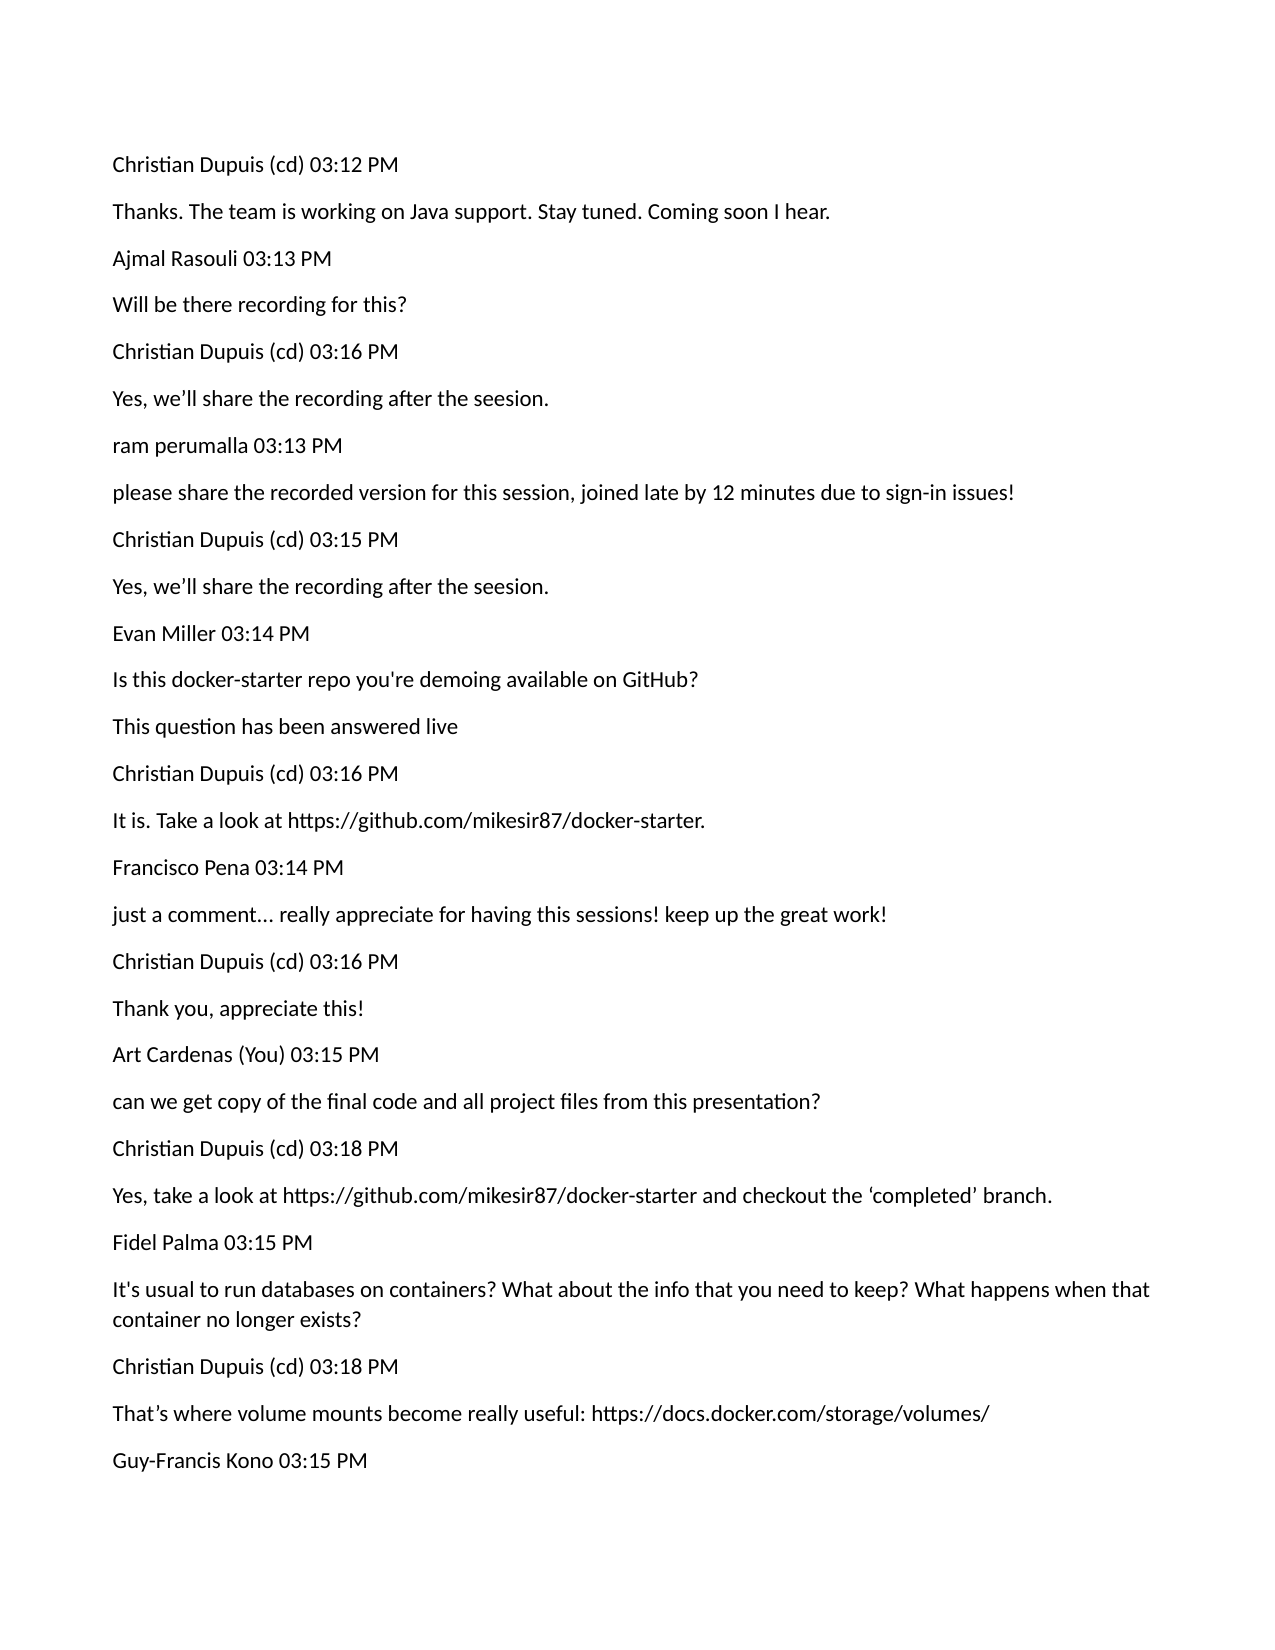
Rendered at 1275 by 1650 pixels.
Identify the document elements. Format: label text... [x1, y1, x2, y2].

text Christian Dupuis (cd) 03:16 PM [112, 337, 1162, 366]
text just a comment... really appreciate for having this sessions! keep up the great work! [112, 900, 1162, 928]
text Thank you, appreciate this! [112, 994, 1162, 1022]
text Thanks. The team is working on Java support. Stay tuned. Coming soon I hear. [112, 197, 1162, 225]
text Christian Dupuis (cd) 03:18 PM [112, 1134, 1162, 1162]
text Ajmal Rasouli 03:13 PM [112, 244, 1162, 272]
text Christian Dupuis (cd) 03:12 PM [112, 150, 1162, 178]
text Christian Dupuis (cd) 03:18 PM [112, 1352, 1162, 1380]
text Is this docker-starter repo you're demoing available on GitHub? [112, 666, 1162, 694]
text It is. Take a look at https://github.com/mikesir87/docker-starter. [112, 806, 1162, 834]
text It's usual to run databases on containers? What about the info that you need to keep? What happens when that container no longer exists? [112, 1275, 1162, 1333]
text ram perumalla 03:13 PM [112, 431, 1162, 459]
text Will be there recording for this? [112, 291, 1162, 319]
text Art Cardenas (You) 03:15 PM [112, 1041, 1162, 1069]
text Yes, we’ll share the recording after the seesion. [112, 384, 1162, 412]
text Fidel Palma 03:15 PM [112, 1228, 1162, 1256]
text please share the recorded version for this session, joined late by 12 minutes due to sign-in issues! [112, 478, 1162, 506]
text Christian Dupuis (cd) 03:15 PM [112, 525, 1162, 553]
text That’s where volume mounts become really useful: https://docs.docker.com/storage/volumes/ [112, 1399, 1162, 1427]
text can we get copy of the final code and all project files from this presentation? [112, 1087, 1162, 1116]
text Yes, take a look at https://github.com/mikesir87/docker-starter and checkout the ‘completed’ branch. [112, 1181, 1162, 1209]
text Francisco Pena 03:14 PM [112, 853, 1162, 881]
text Yes, we’ll share the recording after the seesion. [112, 572, 1162, 600]
text Evan Miller 03:14 PM [112, 619, 1162, 647]
text Christian Dupuis (cd) 03:16 PM [112, 759, 1162, 787]
text This question has been answered live [112, 712, 1162, 741]
text Guy-Francis Kono 03:15 PM [112, 1446, 1162, 1474]
text Christian Dupuis (cd) 03:16 PM [112, 947, 1162, 975]
